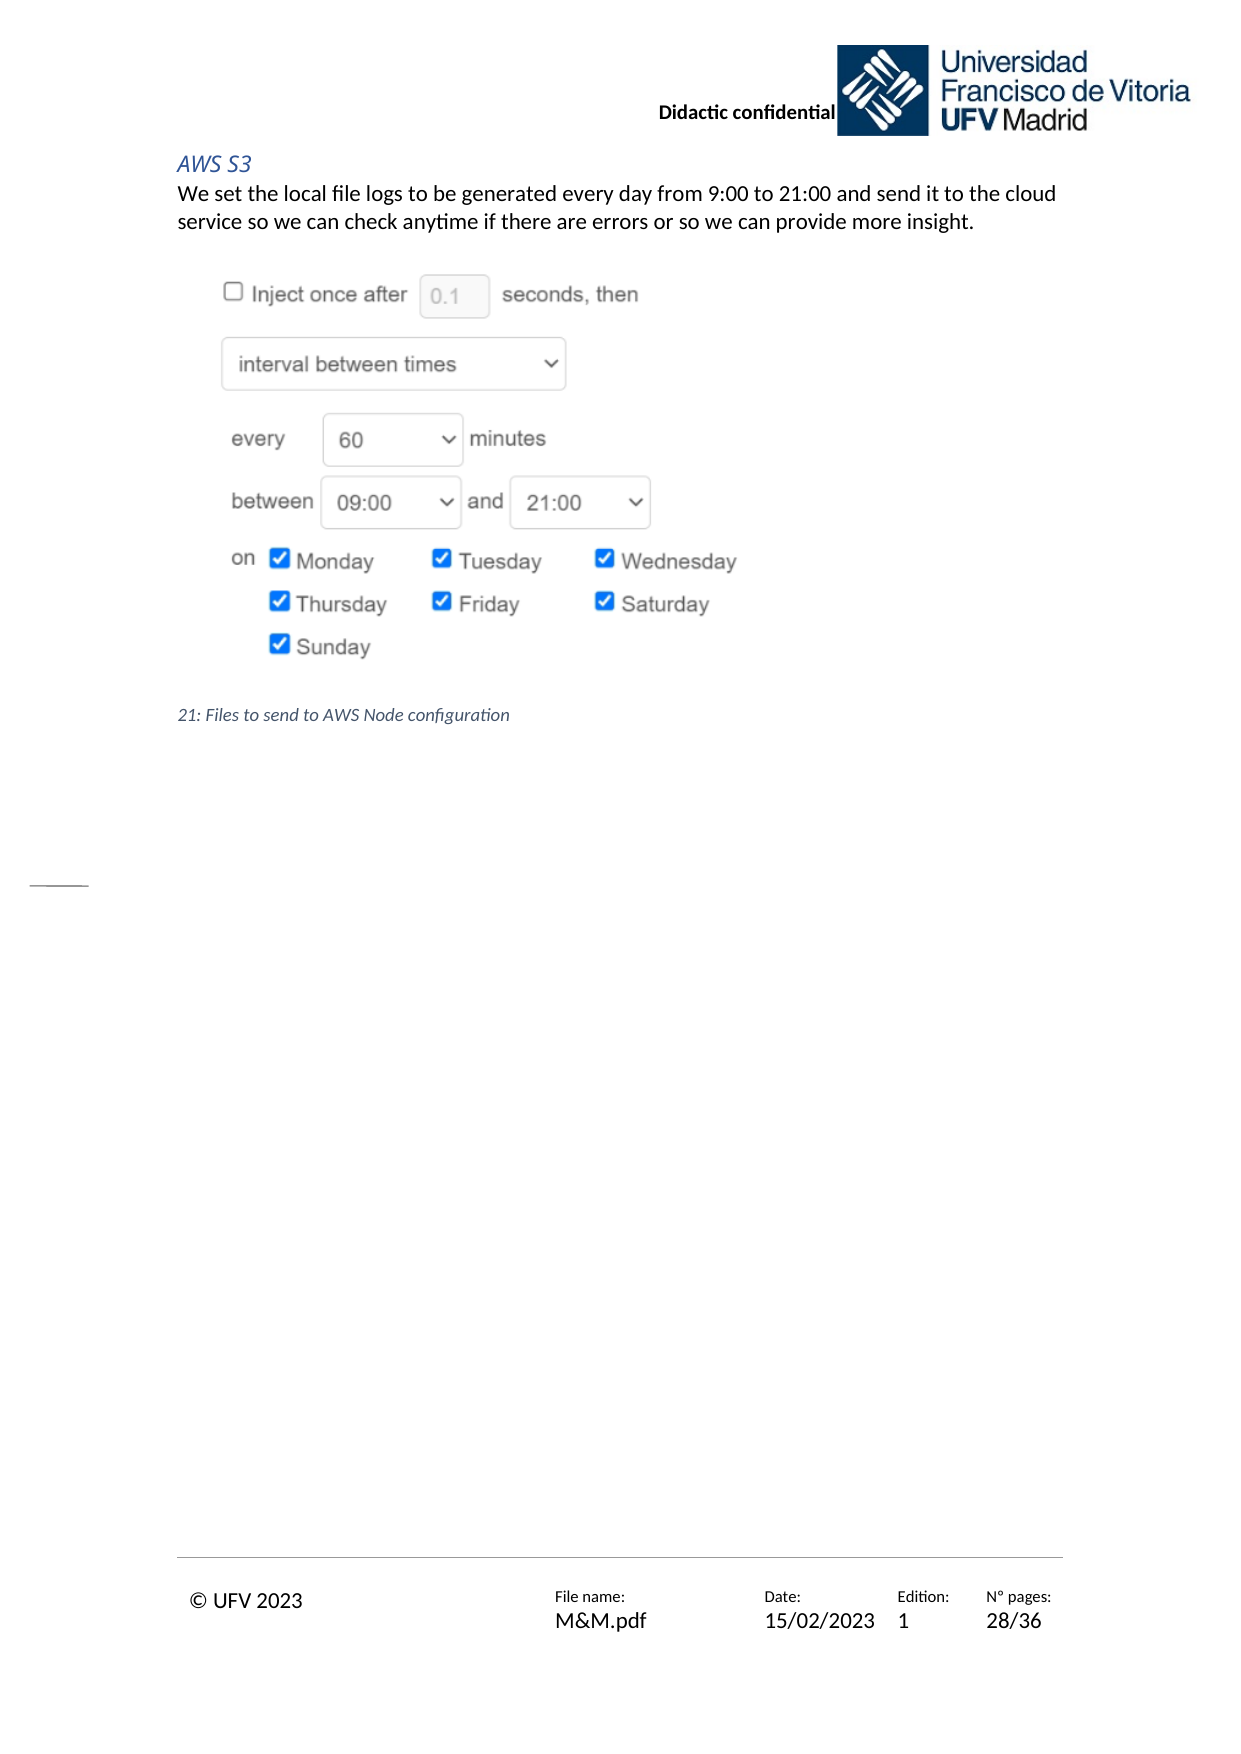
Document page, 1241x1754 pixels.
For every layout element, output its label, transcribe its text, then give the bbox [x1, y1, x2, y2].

picture [177, 262, 780, 685]
text We set the local file logs to be generated every day from 9:00 to 21:00 and send it to the cloud service so we can check anytime if there are errors or so we can provide more insight. [177, 179, 1063, 235]
picture [837, 45, 1213, 136]
subtitle AWS S3 [177, 148, 1063, 179]
text 21: Files to send to AWS Node configuration [177, 704, 1063, 727]
